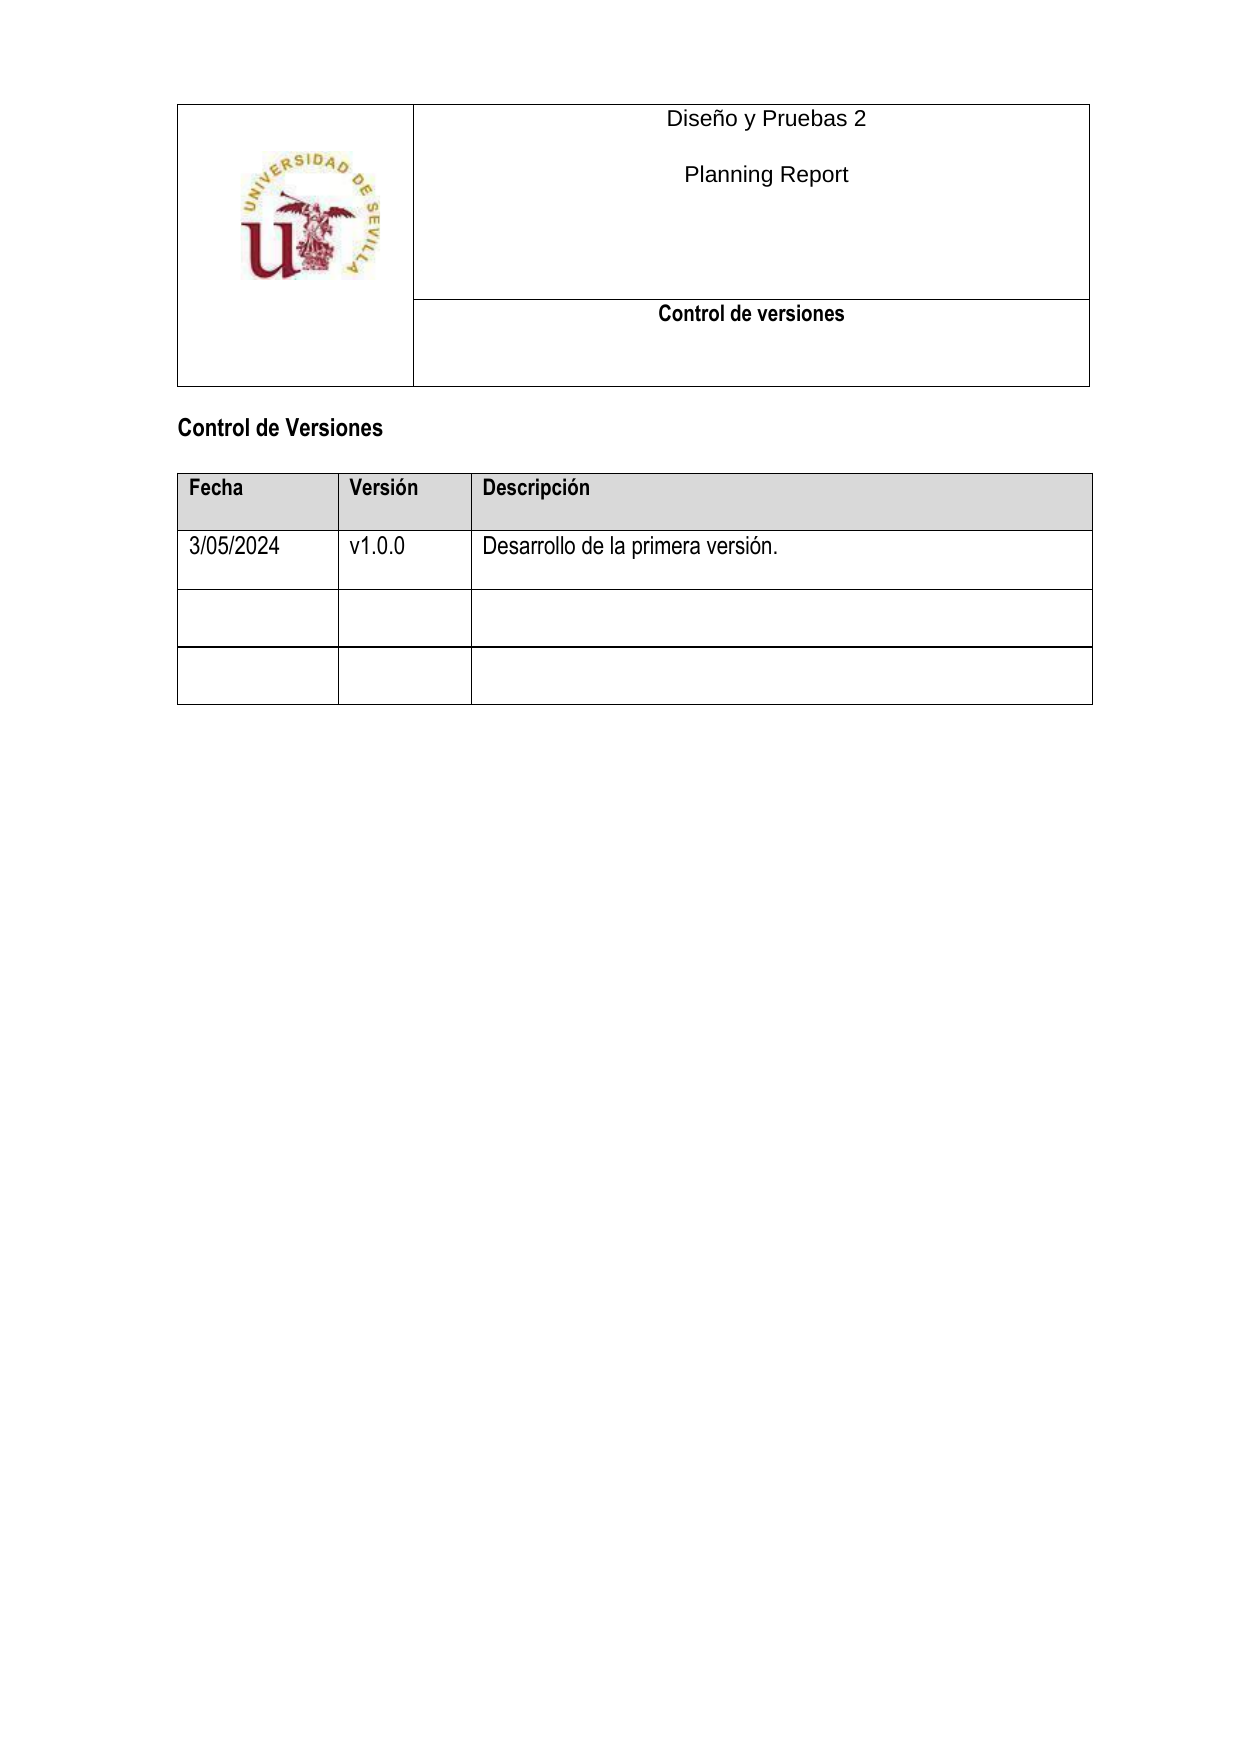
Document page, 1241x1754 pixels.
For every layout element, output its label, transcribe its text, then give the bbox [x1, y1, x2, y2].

table_cell [472, 648, 1092, 703]
table_cell 3/05/2024 [178, 531, 338, 589]
table_cell [472, 590, 1092, 646]
text Control de Versiones [177, 413, 1063, 442]
table_cell [178, 648, 338, 703]
table_cell [178, 590, 338, 646]
table_cell [339, 648, 471, 703]
table_header Fecha [178, 474, 338, 530]
picture [240, 151, 381, 280]
table_header Versión [339, 474, 471, 530]
table_cell [339, 590, 471, 646]
table_cell Desarrollo de la primera versión. [472, 531, 1092, 589]
table_cell v1.0.0 [339, 531, 471, 589]
table_header Descripción [472, 474, 1092, 530]
